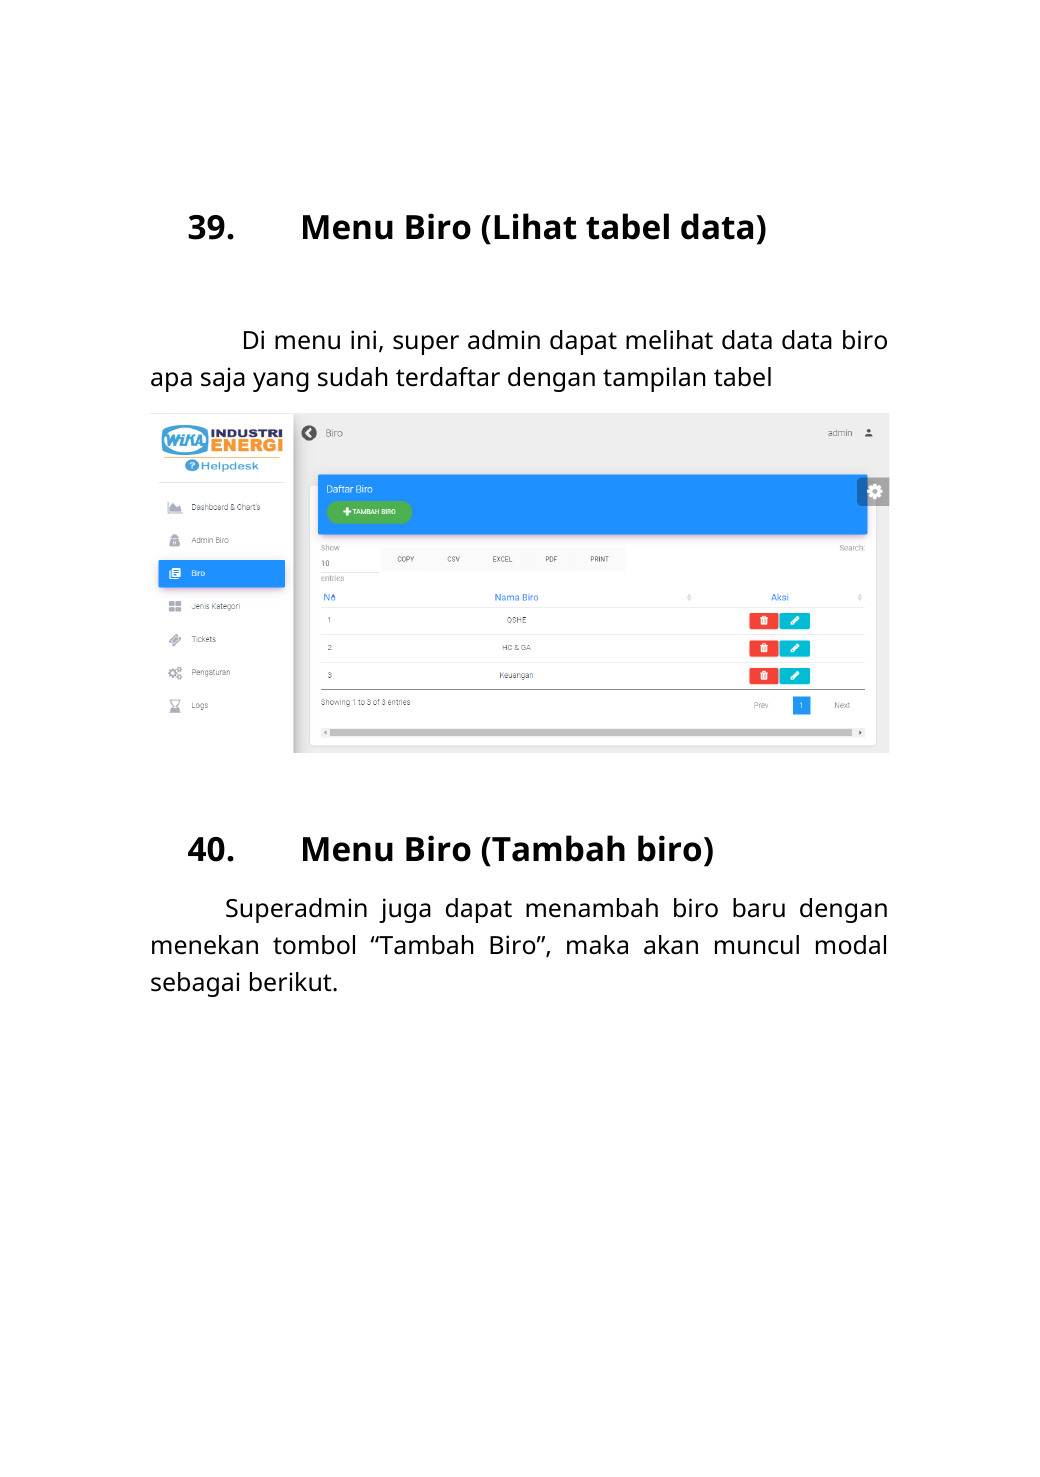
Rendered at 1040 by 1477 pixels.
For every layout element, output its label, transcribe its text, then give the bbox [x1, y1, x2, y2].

picture [150, 412, 890, 753]
text Superadmin juga dapat menambah biro baru dengan menekan tombol “Tambah Biro”, maka akan muncul modal sebagai berikut. [150, 891, 889, 998]
list Menu Biro (Lihat tabel data) [187, 203, 889, 249]
list Menu Biro (Tambah biro) [187, 825, 889, 871]
text Di menu ini, super admin dapat melihat data data biro apa saja yang sudah terdaftar dengan tampilan tabel [150, 322, 889, 393]
